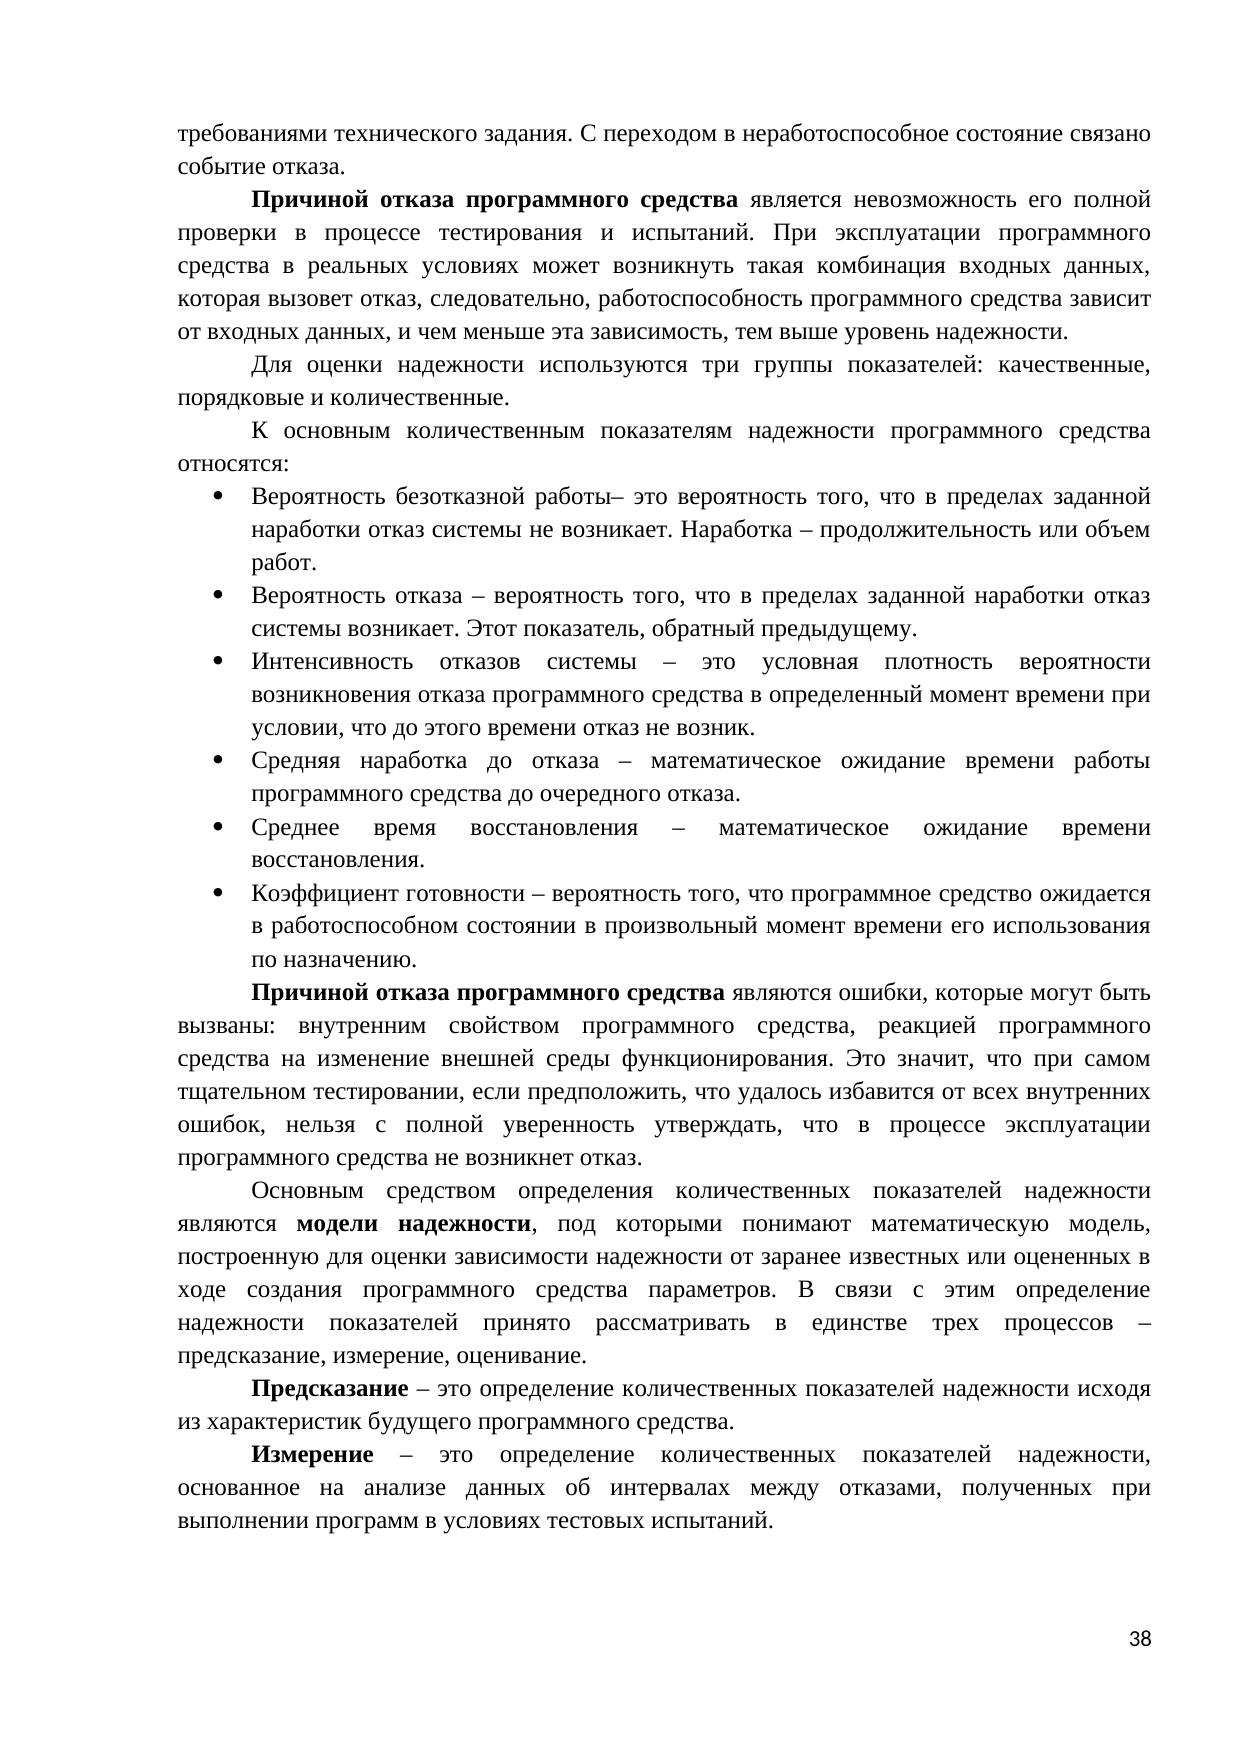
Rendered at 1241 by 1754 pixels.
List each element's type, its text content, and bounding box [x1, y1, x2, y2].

text Для оценки надежности используются три группы показателей: качественные, порядковые и количественные. [177, 349, 1152, 411]
text Предсказание – это определение количественных показателей надежности исходя из характеристик будущего программного средства. [177, 1373, 1152, 1435]
list Вероятность отказа – вероятность того, что в пределах заданной наработки отказ системы возникает. Этот показатель, обратный предыдущему. [213, 580, 1152, 642]
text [177, 118, 1152, 180]
text Основным средством определения количественных показателей надежности являются модели надежности, под которыми понимают математическую модель, построенную для оценки зависимости надежности от заранее известных или оцененных в ходе создания программного средства параметров. В связи с этим определение надежности показателей принято рассматривать в единстве трех процессов – предсказание, измерение, оценивание. [177, 1175, 1152, 1369]
text Причиной отказа программного средства являются ошибки, которые могут быть вызваны: внутренним свойством программного средства, реакцией программного средства на изменение внешней среды функционирования. Это значит, что при самом тщательном тестировании, если предположить, что удалось избавится от всех внутренних ошибок, нельзя с полной уверенность утверждать, что в процессе эксплуатации программного средства не возникнет отказ. [177, 977, 1152, 1171]
list Коэффициент готовности – вероятность того, что программное средство ожидается в работоспособном состоянии в произвольный момент времени его использования по назначению. [213, 878, 1152, 972]
list Интенсивность отказов системы – это условная плотность вероятности возникновения отказа программного средства в определенный момент времени при условии, что до этого времени отказ не возник. [213, 646, 1152, 741]
list Среднее время восстановления – математическое ожидание времени восстановления. [213, 812, 1152, 873]
text Причиной отказа программного средства является невозможность его полной проверки в процессе тестирования и испытаний. При эксплуатации программного средства в реальных условиях может возникнуть такая комбинация входных данных, которая вызовет отказ, следовательно, работоспособность программного средства зависит от входных данных, и чем меньше эта зависимость, тем выше уровень надежности. [177, 184, 1152, 345]
list Средняя наработка до отказа – математическое ожидание времени работы программного средства до очередного отказа. [213, 746, 1152, 807]
text К основным количественным показателям надежности программного средства относятся: [177, 415, 1152, 477]
list Вероятность безотказной работы– это вероятность того, что в пределах заданной наработки отказ системы не возникает. Наработка – продолжительность или объем работ. [213, 481, 1152, 576]
text Измерение – это определение количественных показателей надежности, основанное на анализе данных об интервалах между отказами, полученных при выполнении программ в условиях тестовых испытаний. [177, 1439, 1152, 1534]
